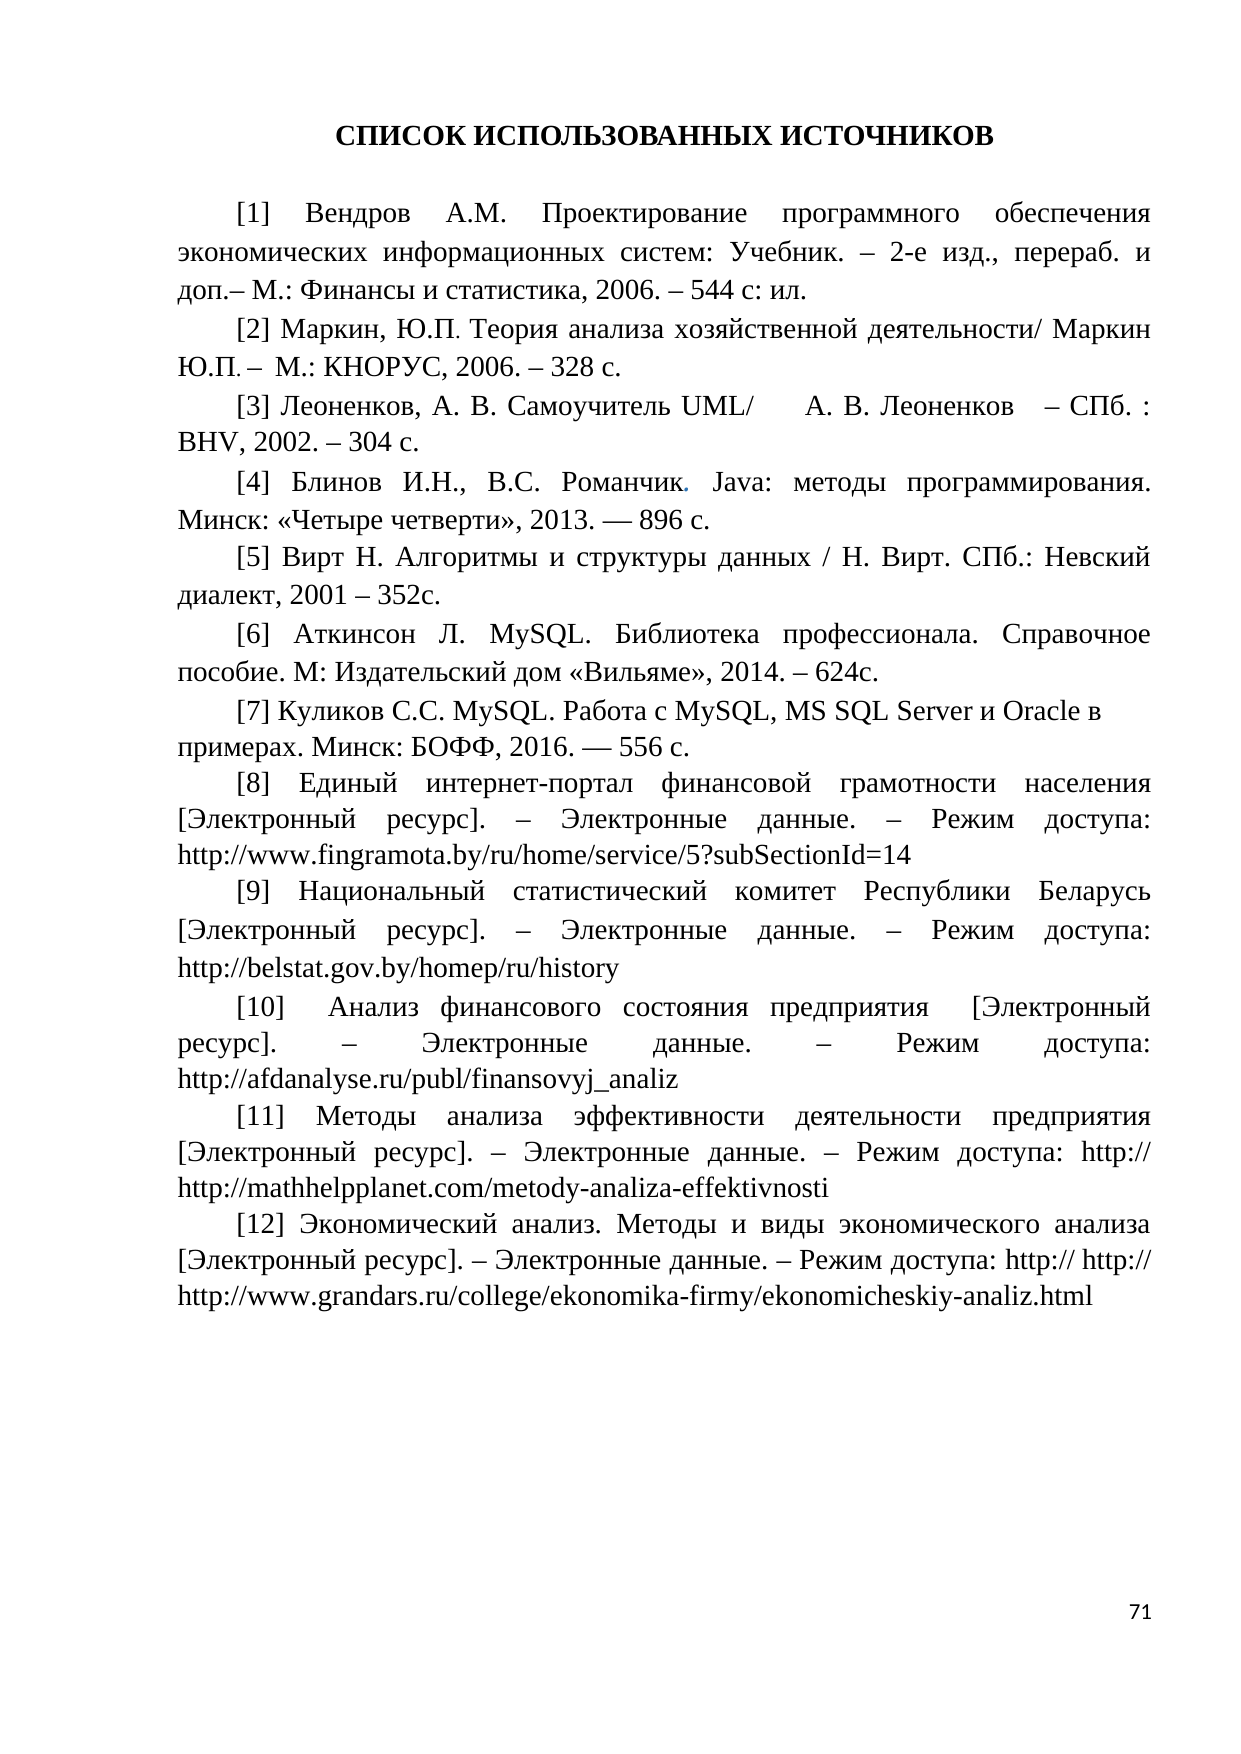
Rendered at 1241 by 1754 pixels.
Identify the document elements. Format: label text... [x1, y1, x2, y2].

text [6] Аткинсон Л. MySQL. Библиотека профессионала. Справочное пособие. М: Издательский дом «Вильяме», 2014. – 624с. [177, 616, 1152, 688]
text [5] Вирт Н. Алгоритмы и структуры данных / Н. Вирт. СПб.: Невский диалект, 2001 – 352с. [177, 539, 1152, 611]
text СПИСОК ИСПОЛЬЗОВАННЫХ ИСТОЧНИКОВ [177, 118, 1152, 152]
text [11] Методы анализа эффективности деятельности предприятия [Электронный ресурс]. – Электронные данные. – Режим доступа: http:// http://mathhelpplanet.com/metody-analiza-effektivnosti [177, 1098, 1152, 1203]
subtitle [7] Куликов С.C. MySQL. Работа с MySQL, MS SQL Server и Oracle в примерах. Минск: БОФФ, 2016. — 556 с. [177, 693, 1152, 762]
text [1] Вендров А.М. Проектирование программного обеспечения экономических информационных систем: Учебник. – 2-е изд., перераб. и доп.– М.: Финансы и статистика, 2006. – 544 с: ил. [177, 195, 1152, 234]
subtitle [4] Блинов И.Н., В.С. Романчик. Java: методы программирования. Минск: «Четыре четверти», 2013. — 896 с. [177, 460, 1152, 536]
text [3] Леоненков, А. В. Самоучитель UML/ А. В. Леоненков – СПб. : BHV, 2002. – 304 с. [177, 388, 1152, 458]
text [8] Единый интернет-портал финансовой грамотности населения [Электронный ресурс]. – Электронные данные. – Режим доступа: http://www.fingramota.by/ru/home/service/5?subSectionId=14 [177, 765, 1152, 871]
text [2] Маркин, Ю.П. Теория анализа хозяйственной деятельности/ Маркин Ю.П. – М.: КНОРУС, 2006. – 328 с. [177, 311, 1152, 383]
text [1] Вендров А.М. Проектирование программного обеспечения экономических информационных систем: Учебник. – 2-е изд., перераб. и доп.– М.: Финансы и статистика, 2006. – 544 с: ил. [177, 267, 1152, 306]
text [12] Экономический анализ. Методы и виды экономического анализа [Электронный ресурс]. – Электронные данные. – Режим доступа: http:// http:// http://www.grandars.ru/college/ekonomika-firmy/ekonomicheskiy-analiz.html [177, 1206, 1152, 1312]
text [9] Национальный статистический комитет Республики Беларусь [Электронный ресурс]. – Электронные данные. – Режим доступа: http://belstat.gov.by/homep/ru/history [177, 873, 1152, 984]
text [10] Анализ финансового состояния предприятия [Электронный ресурс]. – Электронные данные. – Режим доступа: http://afdanalyse.ru/publ/finansovyj_analiz [177, 989, 1152, 1095]
